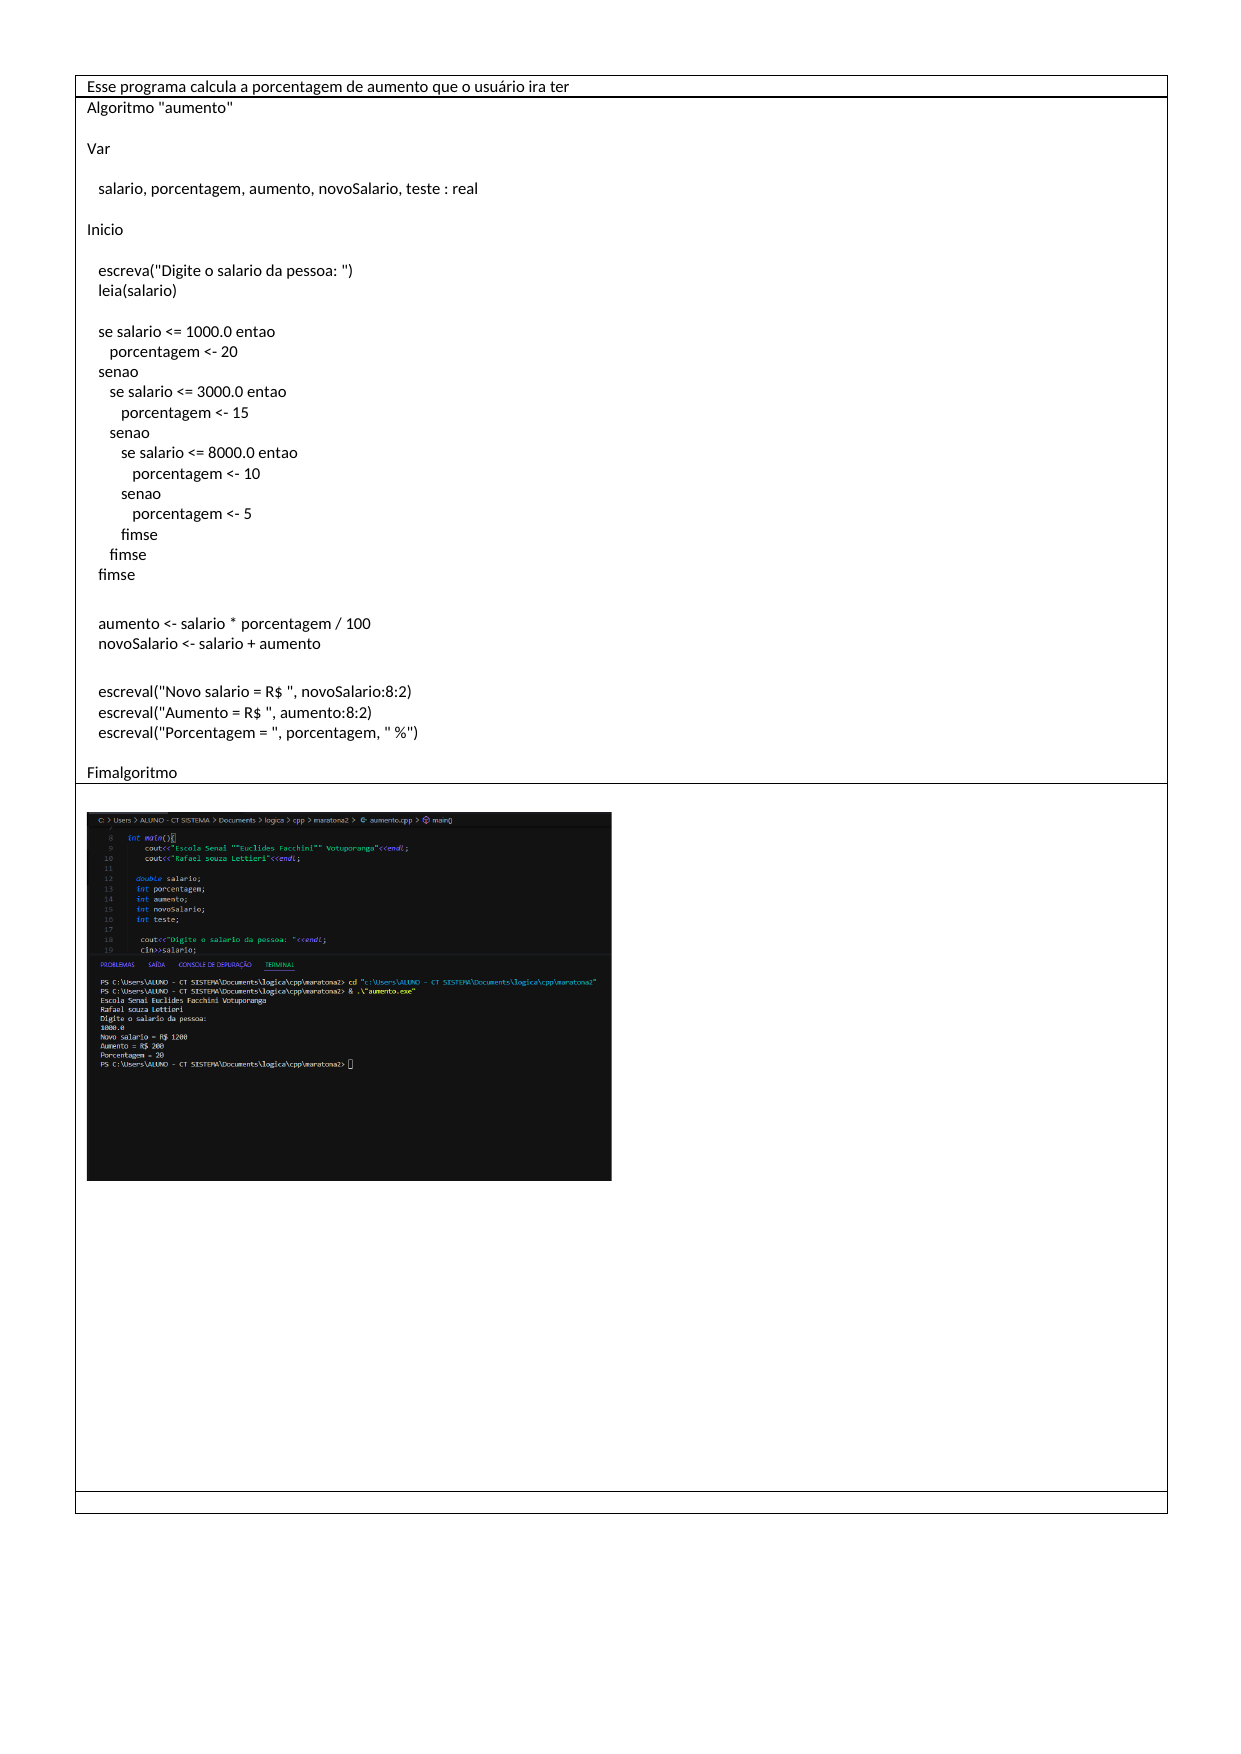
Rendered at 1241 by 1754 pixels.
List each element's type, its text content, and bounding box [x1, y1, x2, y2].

table_cell [76, 784, 1167, 1491]
table_cell [76, 1492, 1167, 1512]
table_header Esse programa calcula a porcentagem de aumento que o usuário ira ter [76, 76, 1167, 96]
table_cell Algoritmo "aumento" Var salario, porcentagem, aumento, novoSalario, teste : real Inicio escreva("Digite o salario da pessoa: ") leia(salario) se salario <= 1000.0 entao porcentagem <- 20 senao se salario <= 3000.0 entao porcentagem <- 15 senao se salario <= 8000.0 entao porcentagem <- 10 senao porcentagem <- 5 fimse fimse fimse aumento <- salario * porcentagem / 100 novoSalario <- salario + aumento escreval("Novo salario = R$ ", novoSalario:8:2) escreval("Aumento = R$ ", aumento:8:2) escreval("Porcentagem = ", porcentagem, " %") Fimalgoritmo [76, 98, 1167, 783]
picture [86, 812, 612, 1181]
